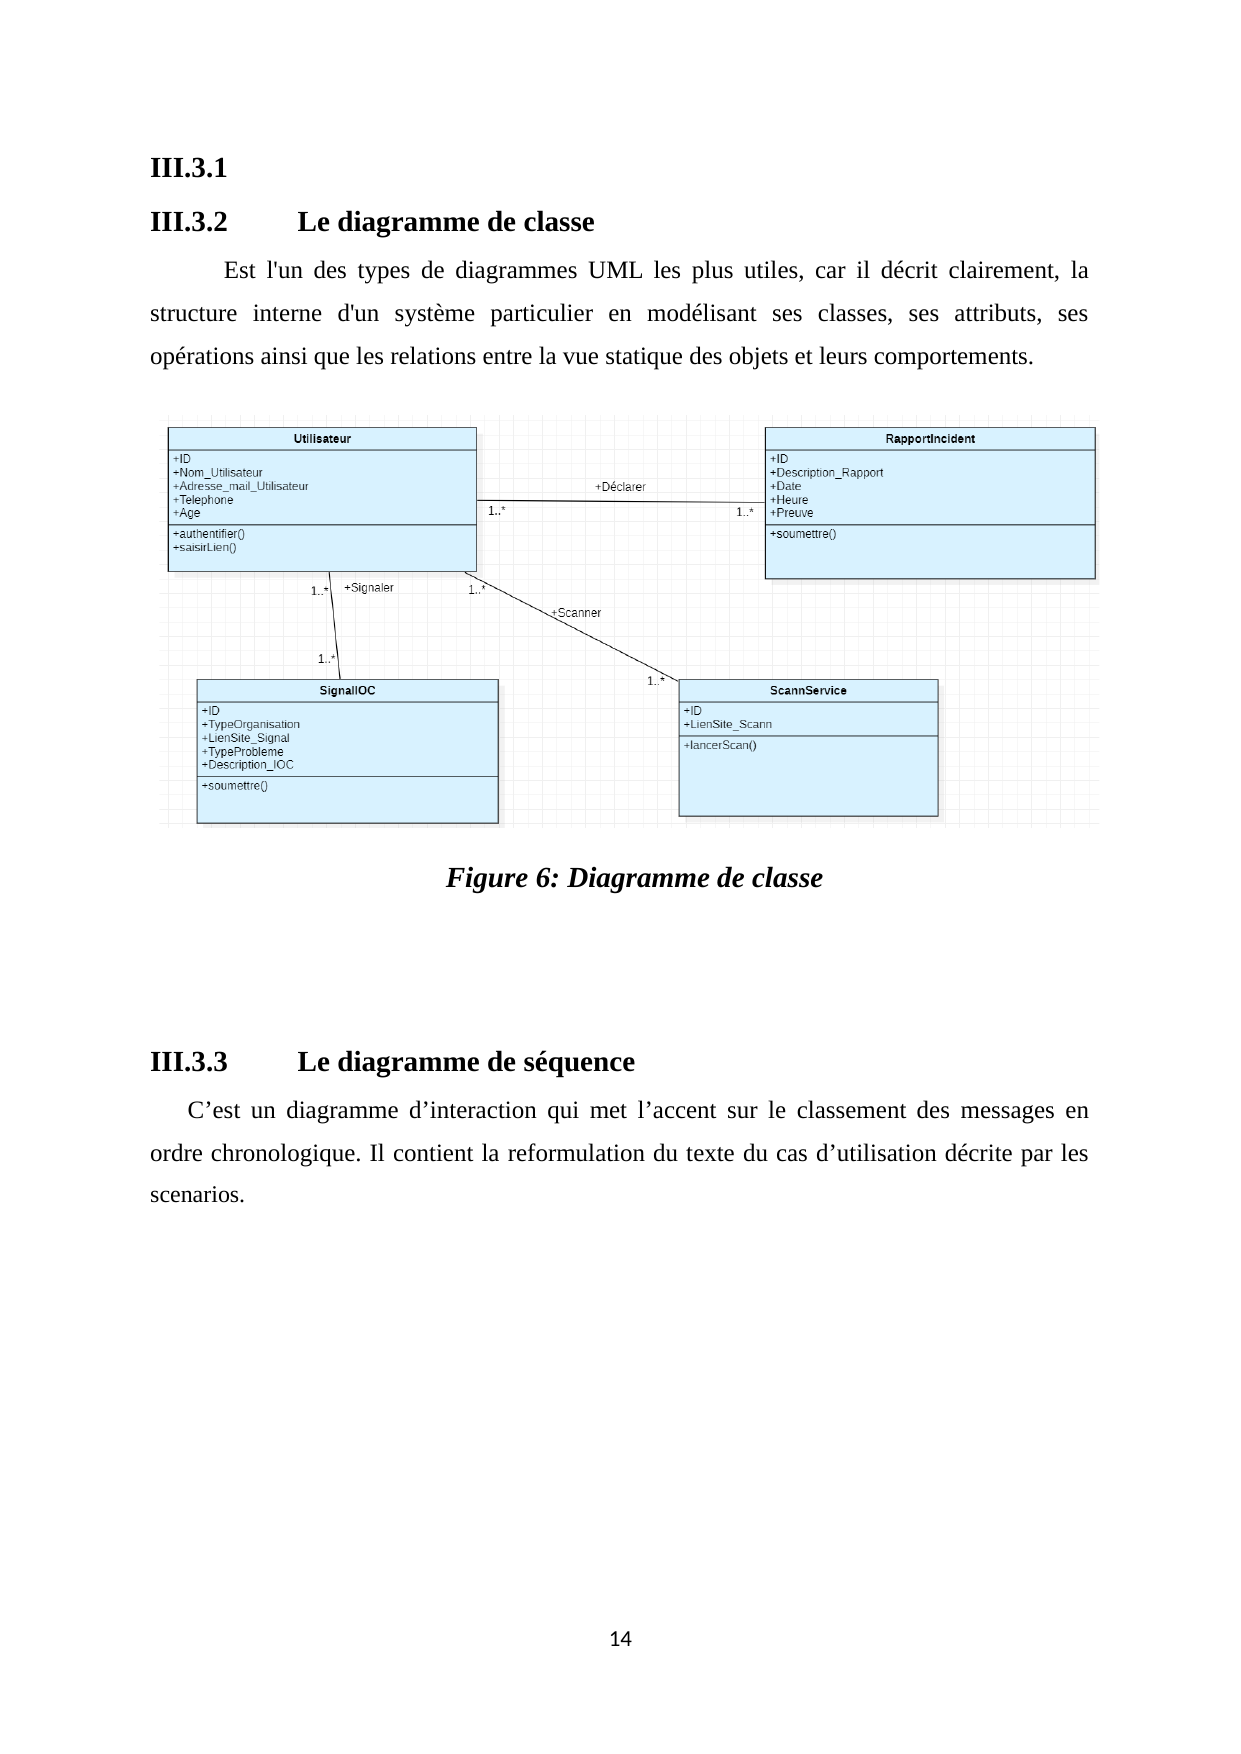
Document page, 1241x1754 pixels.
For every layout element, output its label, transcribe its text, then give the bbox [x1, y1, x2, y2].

text C’est un diagramme d’interaction qui met l’accent sur le classement des messages en ordre chronologique. Il contient la reformulation du texte du cas d’utilisation décrite par les scenarios. [150, 1095, 1090, 1208]
subtitle Le diagramme de classe [150, 204, 1090, 238]
subtitle Le diagramme de séquence [150, 1044, 1090, 1078]
picture [159, 415, 1100, 828]
list Est l'un des types de diagrammes UML les plus utiles, car il décrit clairement, la structure interne d'un système particulier en modélisant ses classes, ses attributs, ses opérations ainsi que les relations entre la vue statique des objets et leurs comportements. [150, 255, 1090, 370]
